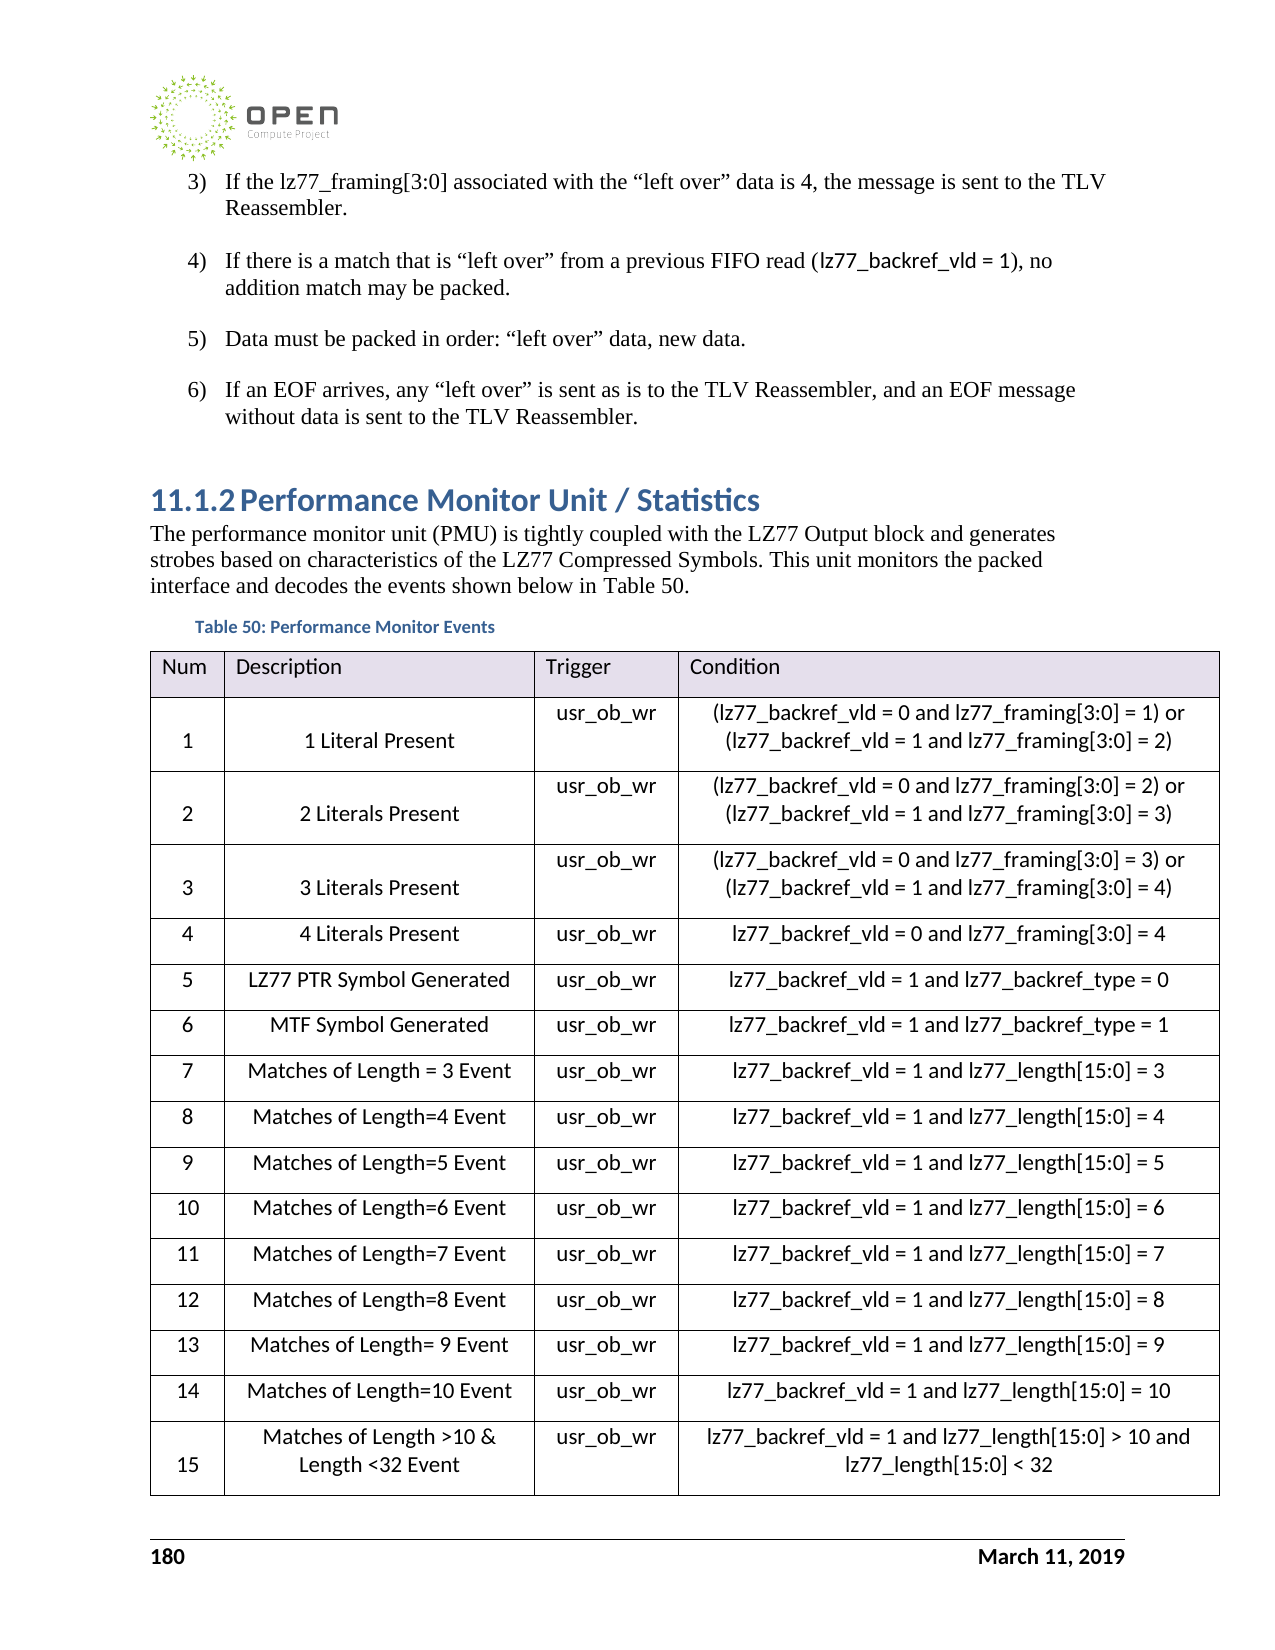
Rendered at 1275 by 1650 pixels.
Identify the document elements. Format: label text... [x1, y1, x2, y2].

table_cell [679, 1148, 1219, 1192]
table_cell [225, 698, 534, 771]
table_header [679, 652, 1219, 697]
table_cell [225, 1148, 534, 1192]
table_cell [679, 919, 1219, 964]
picture [150, 75, 338, 168]
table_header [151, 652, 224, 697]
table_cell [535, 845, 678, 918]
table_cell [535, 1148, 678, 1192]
list If the lz77_framing[3:0] associated with the “left over” data is 4, the message is sent to the TLV Reassembler. [187, 168, 1125, 221]
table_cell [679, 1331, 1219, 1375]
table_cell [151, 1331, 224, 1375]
text Table 50: Performance Monitor Events [195, 616, 1125, 638]
list If there is a match that is “left over” from a previous FIFO read (lz77_backref_vld = 1), no addition match may be packed. [187, 246, 1125, 300]
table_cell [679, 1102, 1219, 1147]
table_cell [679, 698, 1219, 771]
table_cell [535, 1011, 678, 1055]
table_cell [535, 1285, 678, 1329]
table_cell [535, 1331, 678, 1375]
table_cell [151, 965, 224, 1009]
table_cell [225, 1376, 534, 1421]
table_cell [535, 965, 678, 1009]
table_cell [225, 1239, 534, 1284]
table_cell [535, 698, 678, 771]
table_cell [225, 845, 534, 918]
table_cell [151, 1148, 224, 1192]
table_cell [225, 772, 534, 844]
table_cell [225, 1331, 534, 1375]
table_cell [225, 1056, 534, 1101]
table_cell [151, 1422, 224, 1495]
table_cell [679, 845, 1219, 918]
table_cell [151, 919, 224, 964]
list Data must be packed in order: “left over” data, new data. [187, 325, 1125, 351]
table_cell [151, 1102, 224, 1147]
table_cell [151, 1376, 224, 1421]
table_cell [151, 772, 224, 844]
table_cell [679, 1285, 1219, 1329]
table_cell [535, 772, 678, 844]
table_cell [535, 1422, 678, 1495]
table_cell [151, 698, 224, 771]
list If an EOF arrives, any “left over” is sent as is to the TLV Reassembler, and an EOF message without data is sent to the TLV Reassembler. [187, 376, 1125, 429]
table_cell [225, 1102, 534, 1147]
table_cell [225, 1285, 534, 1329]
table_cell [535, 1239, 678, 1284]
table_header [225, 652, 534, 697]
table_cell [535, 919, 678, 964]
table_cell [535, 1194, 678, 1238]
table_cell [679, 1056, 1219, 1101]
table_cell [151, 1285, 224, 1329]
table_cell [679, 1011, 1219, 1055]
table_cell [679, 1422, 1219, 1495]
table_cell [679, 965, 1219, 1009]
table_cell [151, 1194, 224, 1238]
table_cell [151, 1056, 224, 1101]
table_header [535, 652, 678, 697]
subtitle Performance Monitor Unit / Statistics [150, 479, 1125, 520]
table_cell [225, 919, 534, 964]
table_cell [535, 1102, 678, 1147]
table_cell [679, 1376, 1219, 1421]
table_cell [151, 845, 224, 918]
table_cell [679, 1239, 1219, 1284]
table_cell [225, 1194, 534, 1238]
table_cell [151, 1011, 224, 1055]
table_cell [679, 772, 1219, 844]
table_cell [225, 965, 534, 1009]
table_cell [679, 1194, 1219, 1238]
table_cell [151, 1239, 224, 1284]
text The performance monitor unit (PMU) is tightly coupled with the LZ77 Output block and generates strobes based on characteristics of the LZ77 Compressed Symbols. This unit monitors the packed interface and decodes the events shown below in Table 48. [150, 520, 1125, 599]
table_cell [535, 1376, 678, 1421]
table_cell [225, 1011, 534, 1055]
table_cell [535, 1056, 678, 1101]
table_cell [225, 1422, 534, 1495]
